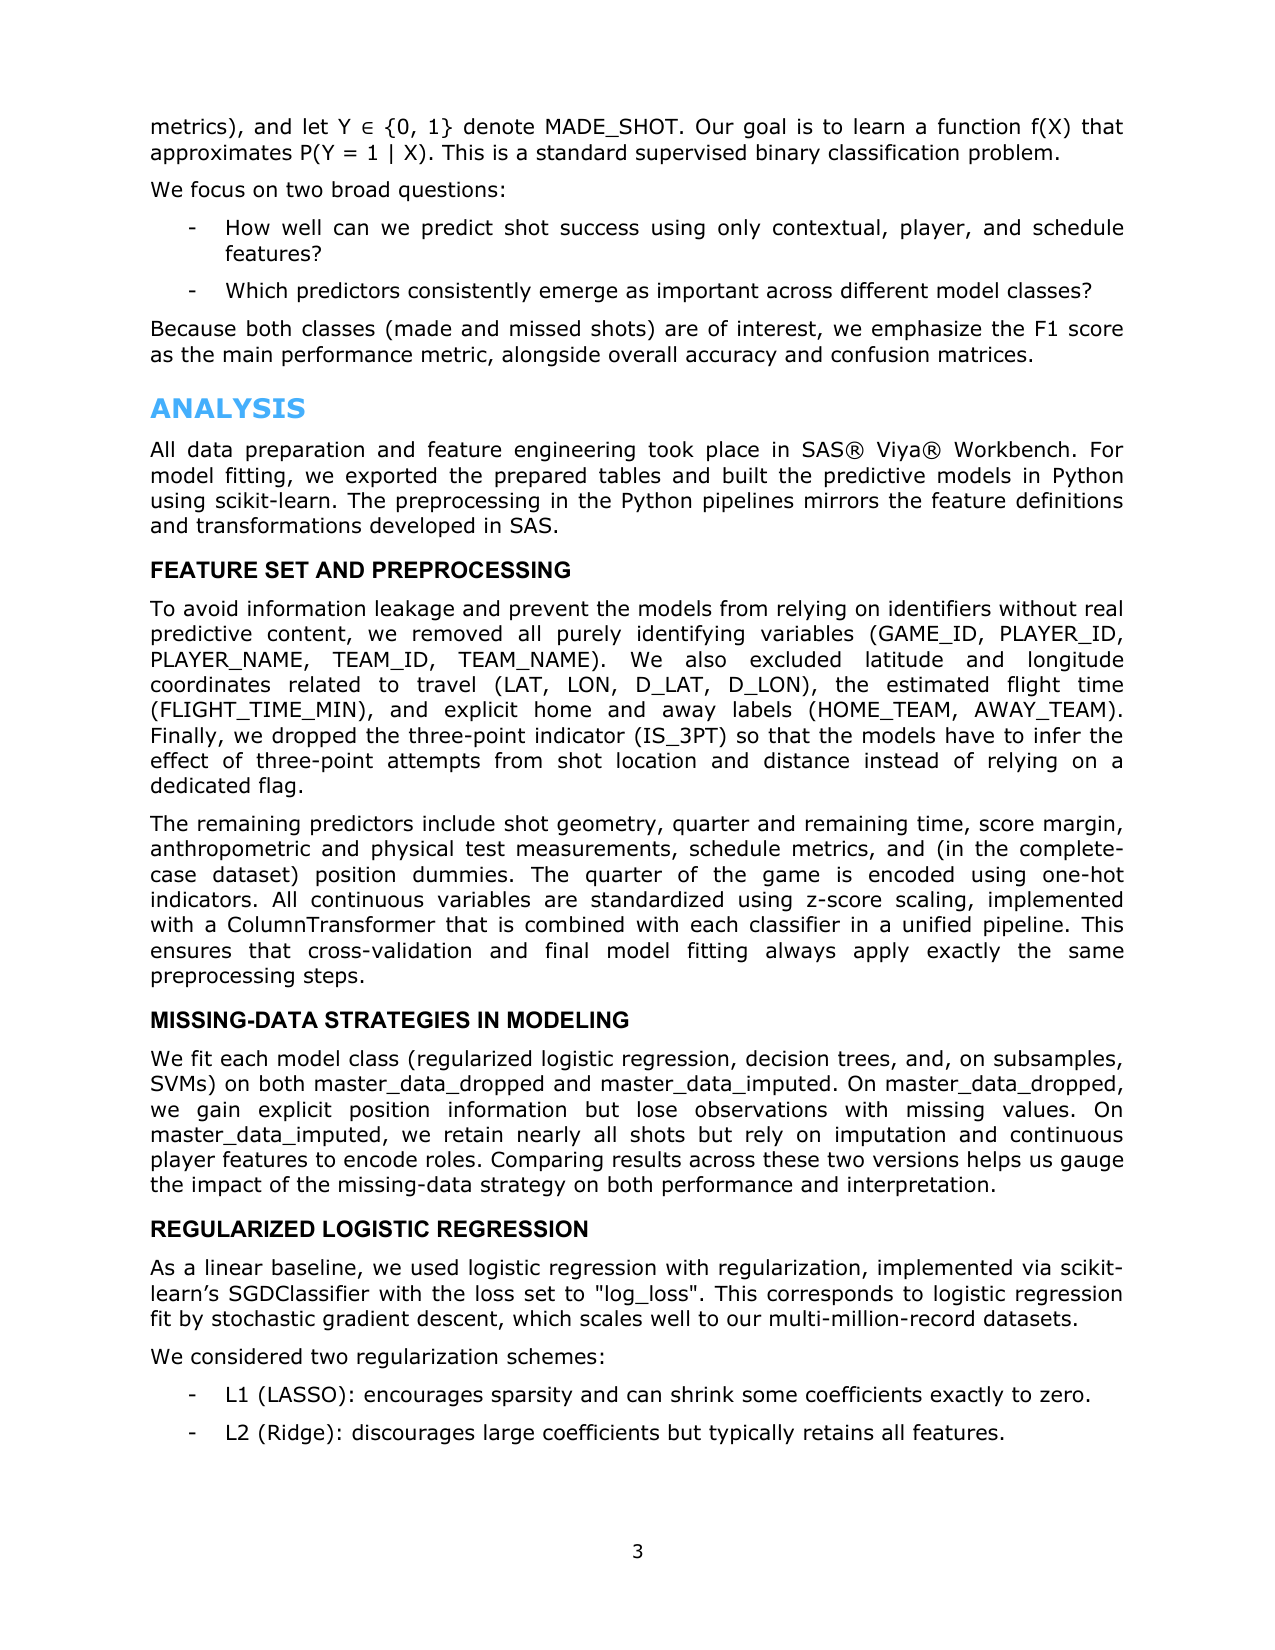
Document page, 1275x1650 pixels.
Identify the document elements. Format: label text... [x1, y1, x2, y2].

subtitle Regularized logistic regression [150, 1216, 1125, 1242]
list L2 (Ridge): discourages large coefficients but typically retains all features. [187, 1419, 1125, 1444]
text The remaining predictors include shot geometry, quarter and remaining time, score margin, anthropometric and physical test measurements, schedule metrics, and (in the complete-case dataset) position dummies. The quarter of the game is encoded using one-hot indicators. All continuous variables are standardized using z-score scaling, implemented with a ColumnTransformer that is combined with each classifier in a unified pipeline. This ensures that cross-validation and final model fitting always apply exactly the same preprocessing steps. [150, 811, 1125, 988]
list Which predictors consistently emerge as important across different model classes? [187, 278, 1125, 303]
text As a linear baseline, we used logistic regression with regularization, implemented via scikit-learn’s SGDClassifier with the loss set to "log_loss". This corresponds to logistic regression fit by stochastic gradient descent, which scales well to our multi-million-record datasets. [150, 1255, 1125, 1331]
text To avoid information leakage and prevent the models from relying on identifiers without real predictive content, we removed all purely identifying variables (GAME_ID, PLAYER_ID, PLAYER_NAME, TEAM_ID, TEAM_NAME). We also excluded latitude and longitude coordinates related to travel (LAT, LON, D_LAT, D_LON), the estimated flight time (FLIGHT_TIME_MIN), and explicit home and away labels (HOME_TEAM, AWAY_TEAM). Finally, we dropped the three-point indicator (IS_3PT) so that the models have to infer the effect of three-point attempts from shot location and distance instead of relying on a dedicated flag. [150, 596, 1125, 798]
text All data preparation and feature engineering took place in SAS® Viya® Workbench. For model fitting, we exported the prepared tables and built the predictive models in Python using scikit-learn. The preprocessing in the Python pipelines mirrors the feature definitions and transformations developed in SAS. [150, 437, 1125, 538]
text We fit each model class (regularized logistic regression, decision trees, and, on subsamples, SVMs) on both master_data_dropped and master_data_imputed. On master_data_dropped, we gain explicit position information but lose observations with missing values. On master_data_imputed, we retain nearly all shots but rely on imputation and continuous player features to encode roles. Comparing results across these two versions helps us gauge the impact of the missing-data strategy on both performance and interpretation. [150, 1045, 1125, 1197]
subtitle Feature set and preprocessing [150, 557, 1125, 583]
text We considered two regularization schemes: [150, 1343, 1125, 1369]
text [150, 114, 1125, 164]
list L1 (LASSO): encourages sparsity and can shrink some coefficients exactly to zero. [187, 1381, 1125, 1406]
list How well can we predict shot success using only contextual, player, and schedule features? [187, 215, 1125, 265]
text We focus on two broad questions: [150, 177, 1125, 202]
text Because both classes (made and missed shots) are of interest, we emphasize the F1 score as the main performance metric, alongside overall accuracy and confusion matrices. [150, 316, 1125, 366]
subtitle Analysis [150, 391, 1125, 424]
subtitle Missing-data strategies in modeling [150, 1007, 1125, 1033]
